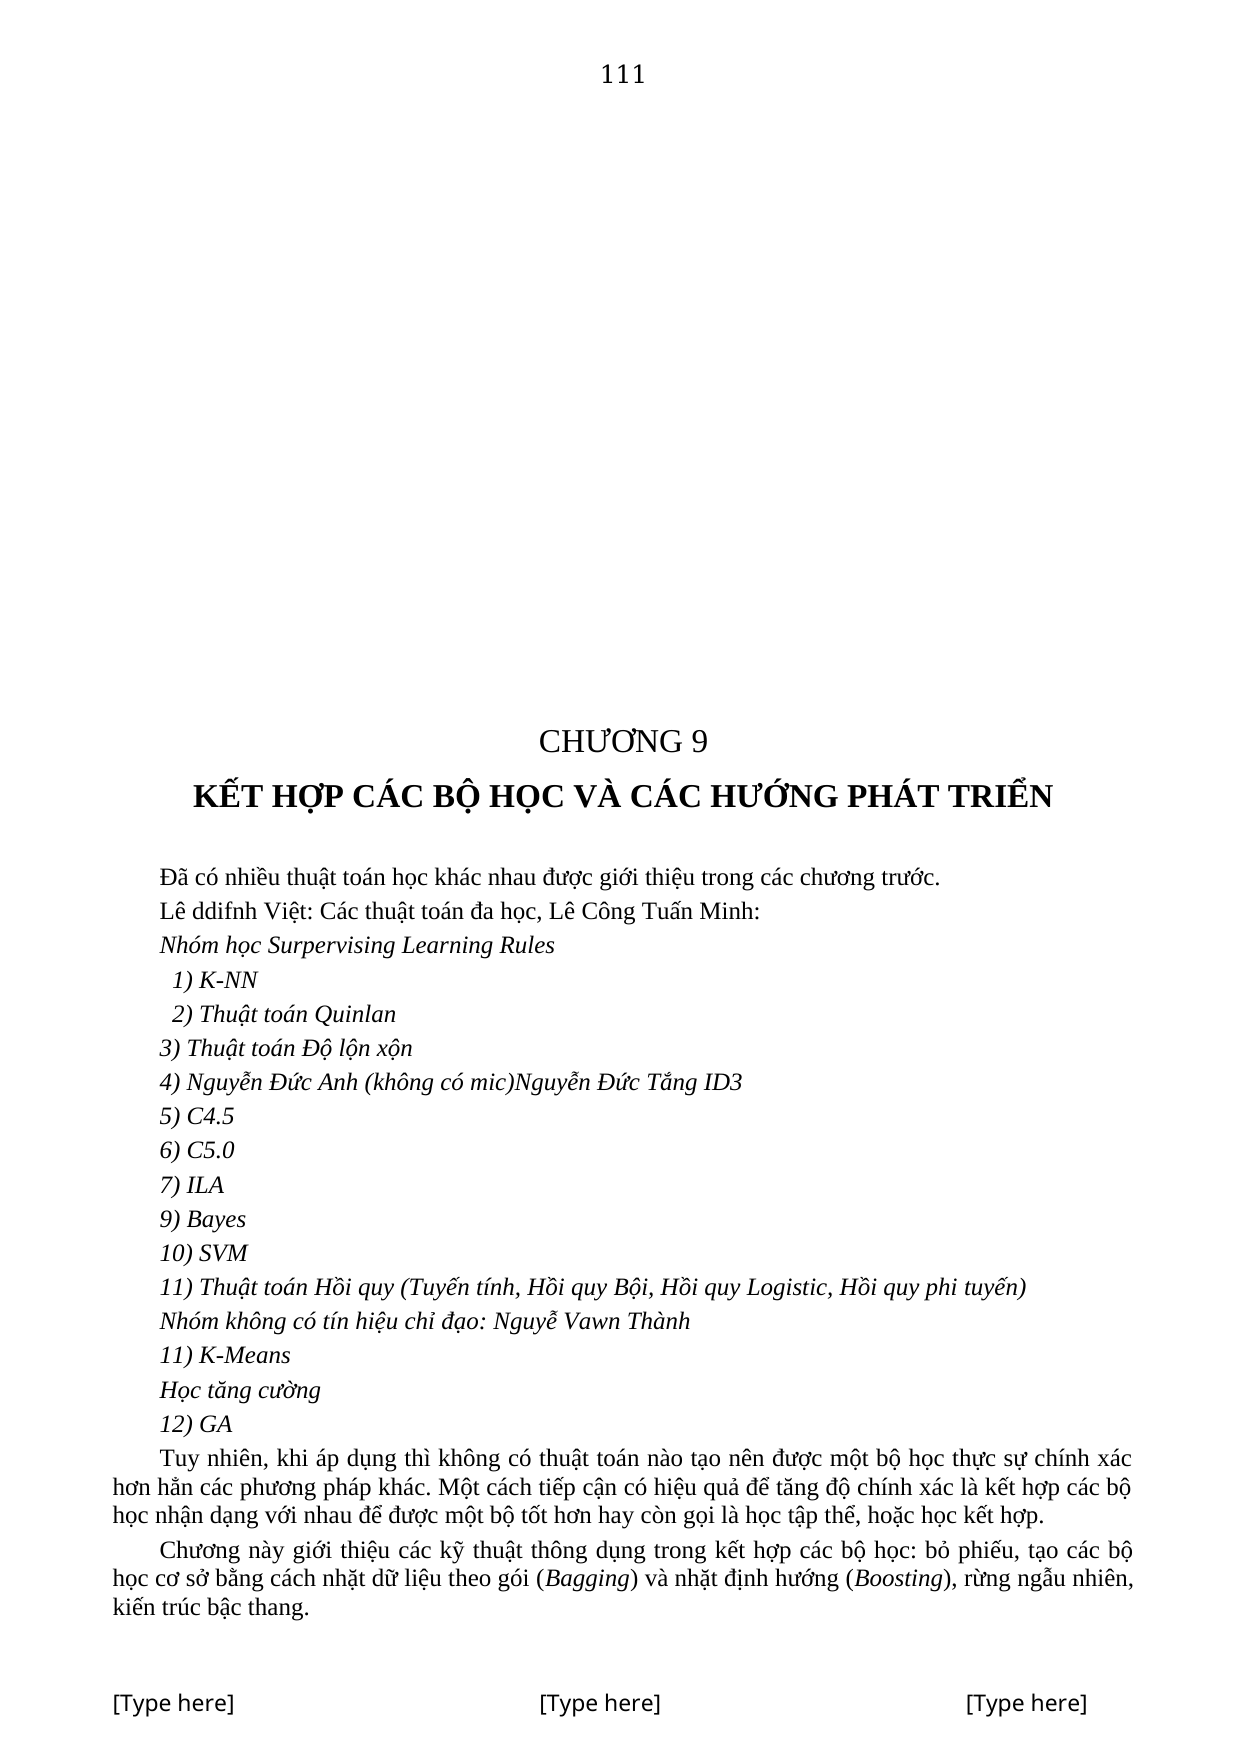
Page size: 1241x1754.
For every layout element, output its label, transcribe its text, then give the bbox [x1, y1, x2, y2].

text 2) Thuật toán Quinlan [112, 999, 1134, 1028]
text 4) Nguyễn Đức Anh (không có mic)Nguyễn Đức Tắng ID3 [112, 1067, 1134, 1096]
text 11) Thuật toán Hồi quy (Tuyến tính, Hồi quy Bội, Hồi quy Logistic, Hồi quy phi tuyến) [112, 1272, 1134, 1301]
text 1) K-NN [112, 965, 1134, 993]
text 9) Bayes [112, 1204, 1134, 1233]
text CHƯƠNG 9 [112, 722, 1134, 760]
text Tuy nhiên, khi áp dụng thì không có thuật toán nào tạo nên được một bộ học thực sự chính xác hơn hẳn các phương pháp khác. Một cách tiếp cận có hiệu quả để tăng độ chính xác là kết hợp các bộ học nhận dạng với nhau để được một bộ tốt hơn hay còn gọi là học tập thể, hoặc học kết hợp. [112, 1443, 1134, 1529]
text Đã có nhiều thuật toán học khác nhau được giới thiệu trong các chương trước. [112, 862, 1134, 891]
text Nhóm học Surpervising Learning Rules [112, 931, 1134, 959]
text Chương này giới thiệu các kỹ thuật thông dụng trong kết hợp các bộ học: bỏ phiếu, tạo các bộ học cơ sở bằng cách nhặt dữ liệu theo gói (Bagging) và nhặt định hướng (Boosting), rừng ngẫu nhiên, kiến trúc bậc thang. [112, 1535, 1134, 1621]
text 6) C5.0 [112, 1136, 1134, 1164]
text 5) C4.5 [112, 1101, 1134, 1130]
text 3) Thuật toán Độ lộn xộn [112, 1033, 1134, 1062]
text KẾT HỢP CÁC BỘ HỌC VÀ CÁC HƯỚNG PHÁT TRIỂN [112, 776, 1134, 814]
text 11) K-Means [112, 1341, 1134, 1369]
text 7) ILA [112, 1170, 1134, 1198]
text 10) SVM [112, 1238, 1134, 1267]
text Học tăng cường [112, 1375, 1134, 1403]
text Nhóm không có tín hiệu chỉ đạo: Nguyễ Vawn Thành [112, 1306, 1134, 1335]
text Lê ddifnh Việt: Các thuật toán đa học, Lê Công Tuấn Minh: [112, 896, 1134, 925]
text 12) GA [112, 1409, 1134, 1438]
